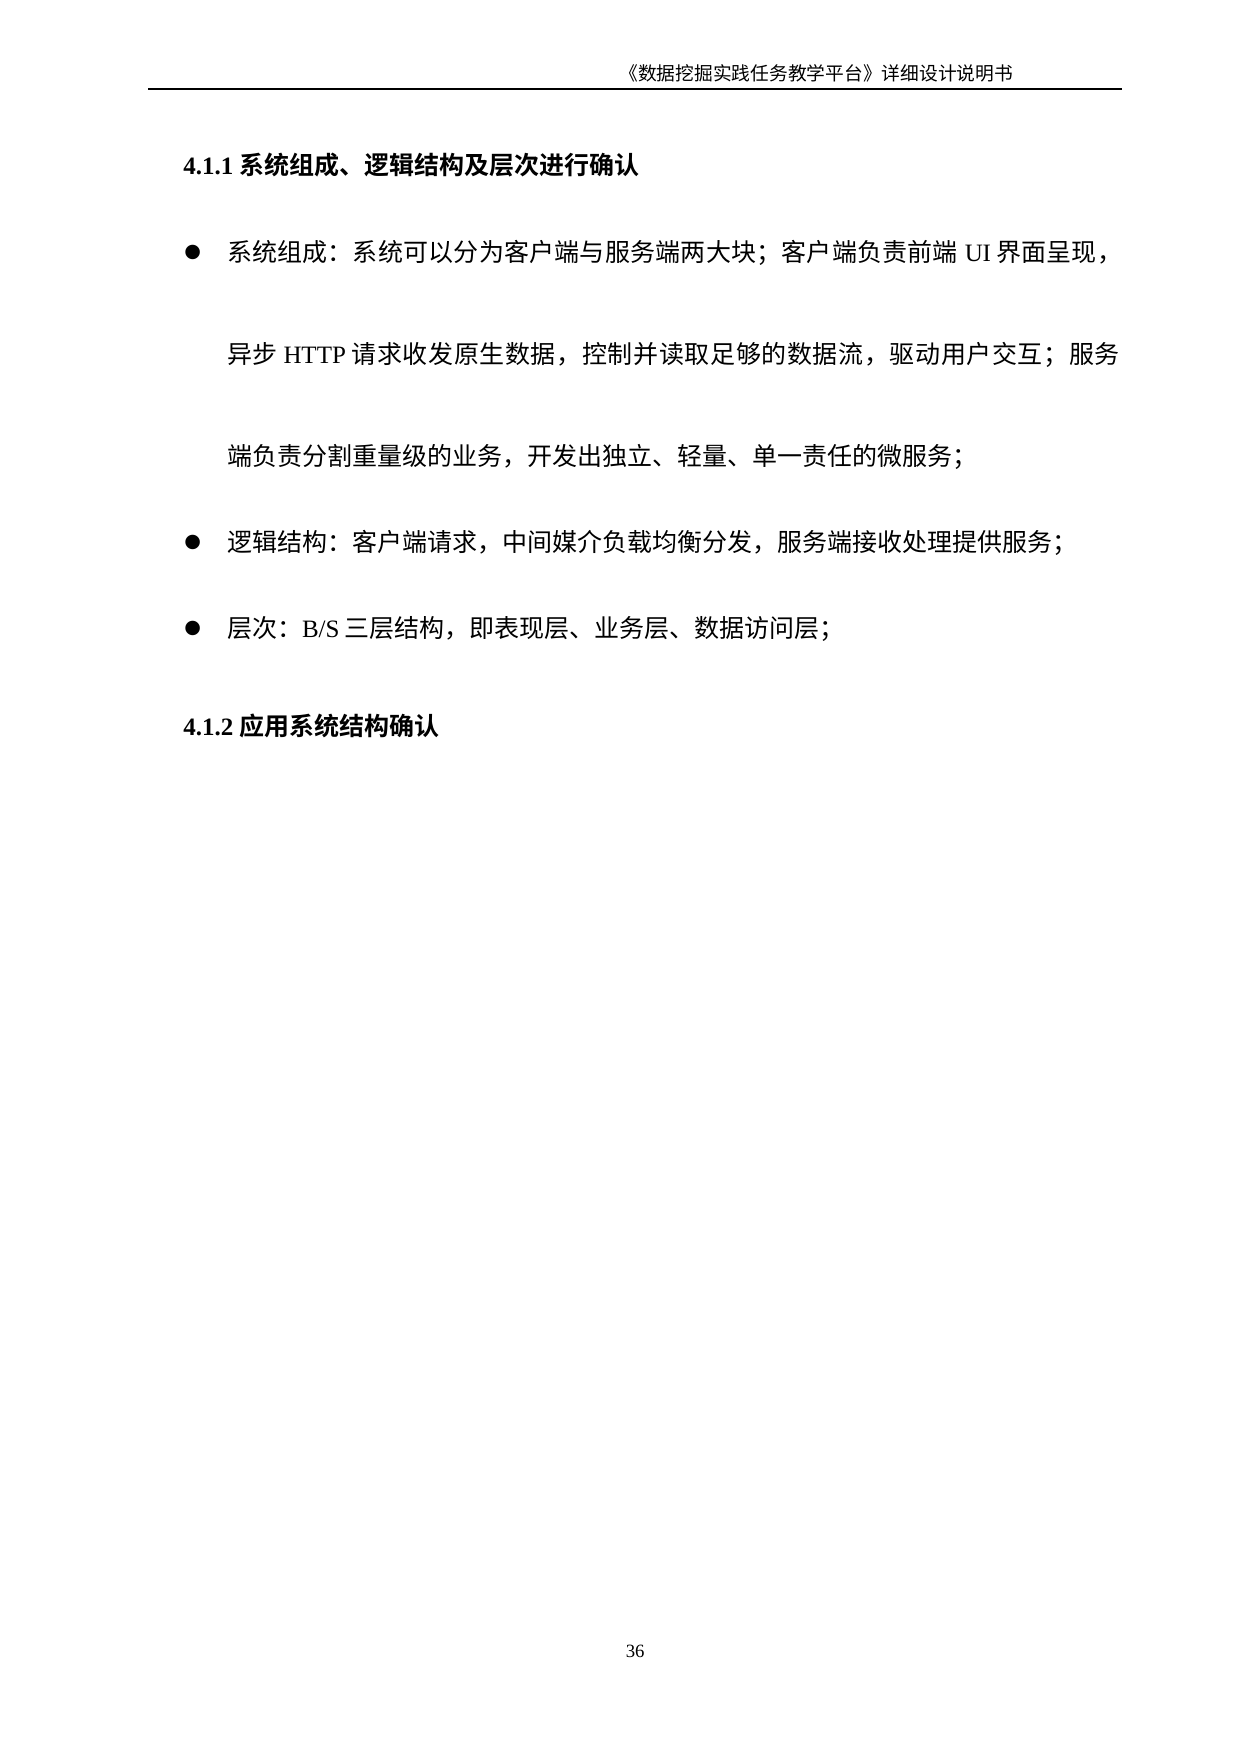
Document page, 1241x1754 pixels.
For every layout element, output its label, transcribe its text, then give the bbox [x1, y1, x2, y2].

list 逻辑结构：客户端请求，中间媒介负载均衡分发，服务端接收处理提供服务； [183, 506, 1122, 574]
subtitle 应用系统结构确认 [183, 691, 1122, 759]
list 系统组成：系统可以分为客户端与服务端两大块；客户端负责前端UI界面呈现，异步HTTP请求收发原生数据，控制并读取足够的数据流，驱动用户交互；服务端负责分割重量级的业务，开发出独立、轻量、单一责任的微服务； [183, 217, 1122, 488]
subtitle 系统组成、逻辑结构及层次进行确认 [183, 130, 1122, 198]
list 层次：B/S三层结构，即表现层、业务层、数据访问层； [183, 592, 1122, 660]
